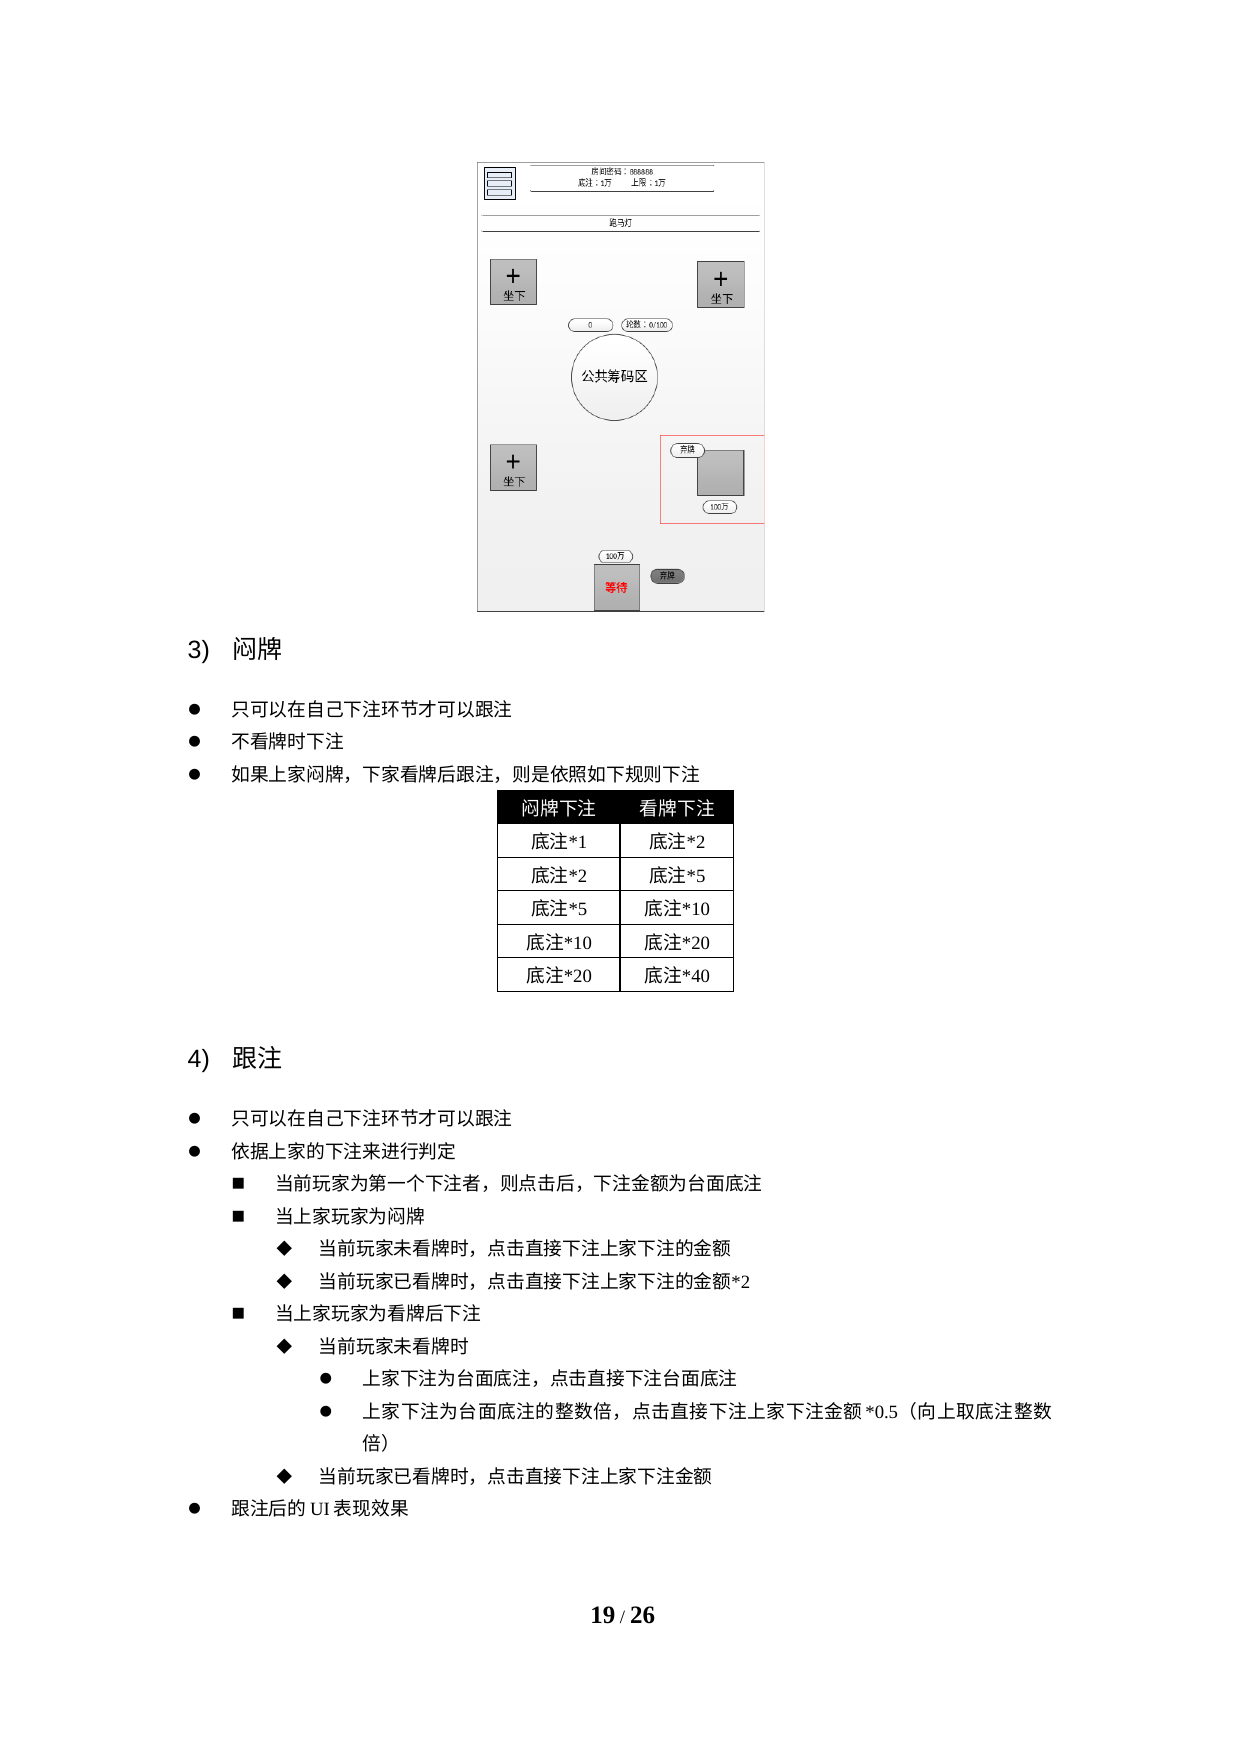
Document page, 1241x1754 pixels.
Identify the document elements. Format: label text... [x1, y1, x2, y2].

list 上家下注为台面底注，点击直接下注台面底注 [319, 1361, 1053, 1394]
table_cell 底注*5 [498, 891, 619, 924]
table_cell 底注*2 [621, 824, 733, 857]
subtitle 闷牌 [187, 615, 1053, 680]
list 当前玩家为第一个下注者，则点击后，下注金额为台面底注 [231, 1166, 1053, 1199]
list 当前玩家未看牌时 [275, 1329, 1053, 1361]
table_header 闷牌下注 [498, 791, 619, 823]
list 跟注后的UI表现效果 [187, 1491, 1053, 1524]
list 只可以在自己下注环节才可以跟注 [187, 692, 1053, 724]
list 只可以在自己下注环节才可以跟注 [187, 1101, 1053, 1134]
list 依据上家的下注来进行判定 [187, 1134, 1053, 1166]
list 上家下注为台面底注的整数倍，点击直接下注上家下注金额*0.5（向上取底注整数倍） [319, 1394, 1053, 1459]
table_cell 底注*40 [621, 958, 733, 991]
subtitle 跟注 [187, 1024, 1053, 1089]
table_cell 底注*5 [621, 858, 733, 890]
table_cell 底注*20 [498, 958, 619, 991]
table_header 看牌下注 [621, 791, 733, 823]
list 当前玩家未看牌时，点击直接下注上家下注的金额 [275, 1231, 1053, 1264]
list 当上家玩家为闷牌 [231, 1199, 1053, 1231]
table_cell 底注*10 [498, 925, 619, 957]
table_cell 底注*2 [498, 858, 619, 890]
table_cell 底注*10 [621, 891, 733, 924]
list 如果上家闷牌，下家看牌后跟注，则是依照如下规则下注 [187, 757, 1053, 789]
table_cell 底注*20 [621, 925, 733, 957]
table_cell 底注*1 [498, 824, 619, 857]
list 当前玩家已看牌时，点击直接下注上家下注金额 [275, 1459, 1053, 1491]
list 当上家玩家为看牌后下注 [231, 1296, 1053, 1329]
list 当前玩家已看牌时，点击直接下注上家下注的金额*2 [275, 1264, 1053, 1296]
list 不看牌时下注 [187, 724, 1053, 757]
